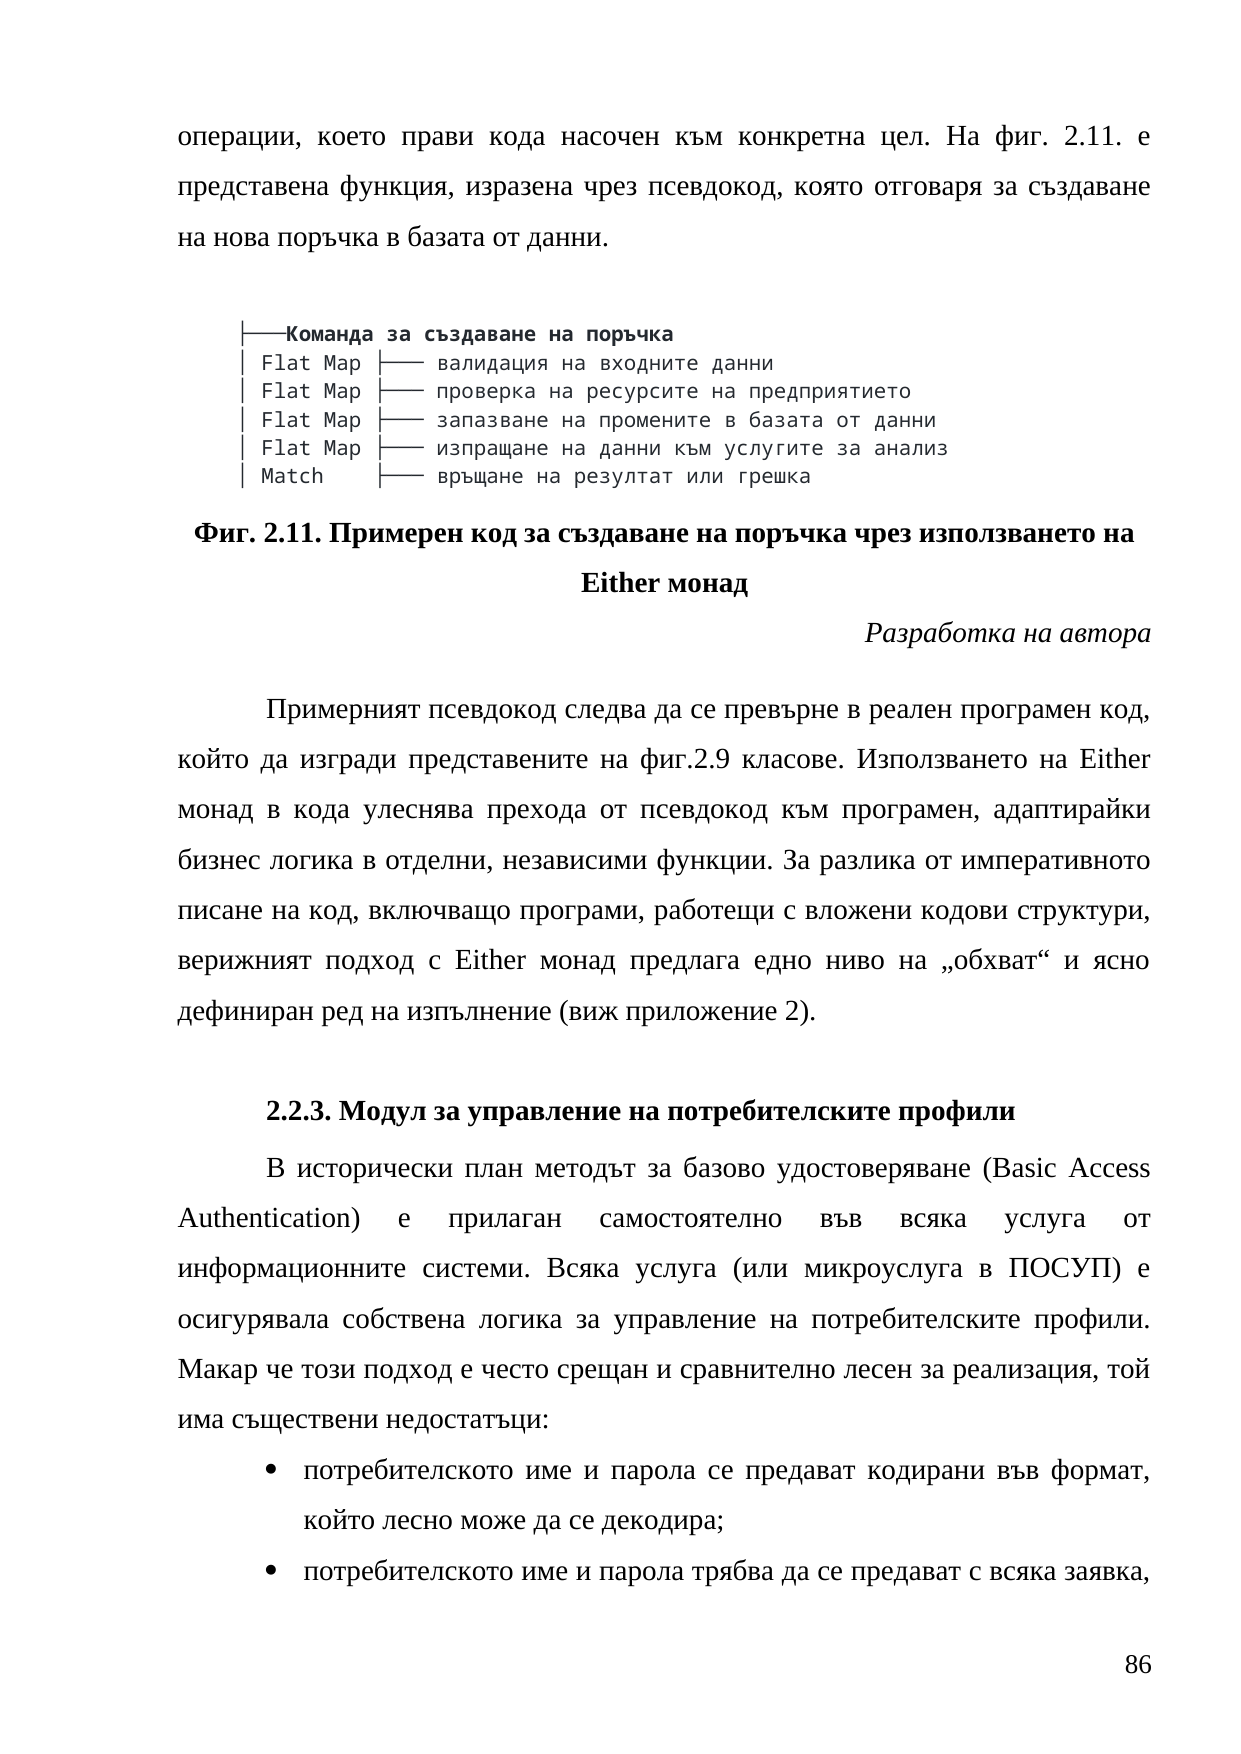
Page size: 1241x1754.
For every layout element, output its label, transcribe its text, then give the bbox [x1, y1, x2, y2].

title Разработка на автора [177, 616, 1152, 649]
text │ Flat Map ├─── валидация на входните данни [177, 348, 1152, 376]
text │ Match ├─── връщане на резултат или грешка [177, 462, 1152, 490]
text ├───Команда за създаване на поръчка [177, 319, 1152, 348]
text В исторически план методът за базово удостоверяване (Basic Access Authentication) е прилаган самостоятелно във всяка услуга от информационните системи. Всяка услуга (или микроуслуга в ПОСУП) е осигурявала собствена логика за управление на потребителските профили. Макар че този подход е често срещан и сравнително лесен за реализация, той има съществени недостатъци: [177, 1150, 1152, 1435]
text │ Flat Map ├─── проверка на ресурсите на предприятието [177, 376, 1152, 405]
list потребителското име и парола се предават кодирани във формат, който лесно може да се декодира; [266, 1452, 1152, 1536]
text │ Flat Map ├─── изпращане на данни към услугите за анализ [177, 433, 1152, 462]
subtitle 2.2.3. Модул за управление на потребителските профили [177, 1093, 1152, 1127]
title Фиг. 2.11. Примерен код за създаване на поръчка чрез използването на Either монад [177, 515, 1152, 599]
text Примерният псевдокод следва да се превърне в реален програмен код, който да изгради представените на фиг.2.9 класове. Използването на Either монад в кода улеснява прехода от псевдокод към програмен, адаптирайки бизнес логика в отделни, независими функции. За разлика от императивното писане на код, включващо програми, работещи с вложени кодови структури, верижният подход с Either монад предлага едно ниво на „обхват“ и ясно дефиниран ред на изпълнение (виж приложение 2). [177, 691, 1152, 1026]
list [266, 1553, 1152, 1586]
text │ Flat Map ├─── запазване на промените в базата от данни [177, 405, 1152, 433]
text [177, 118, 1152, 252]
